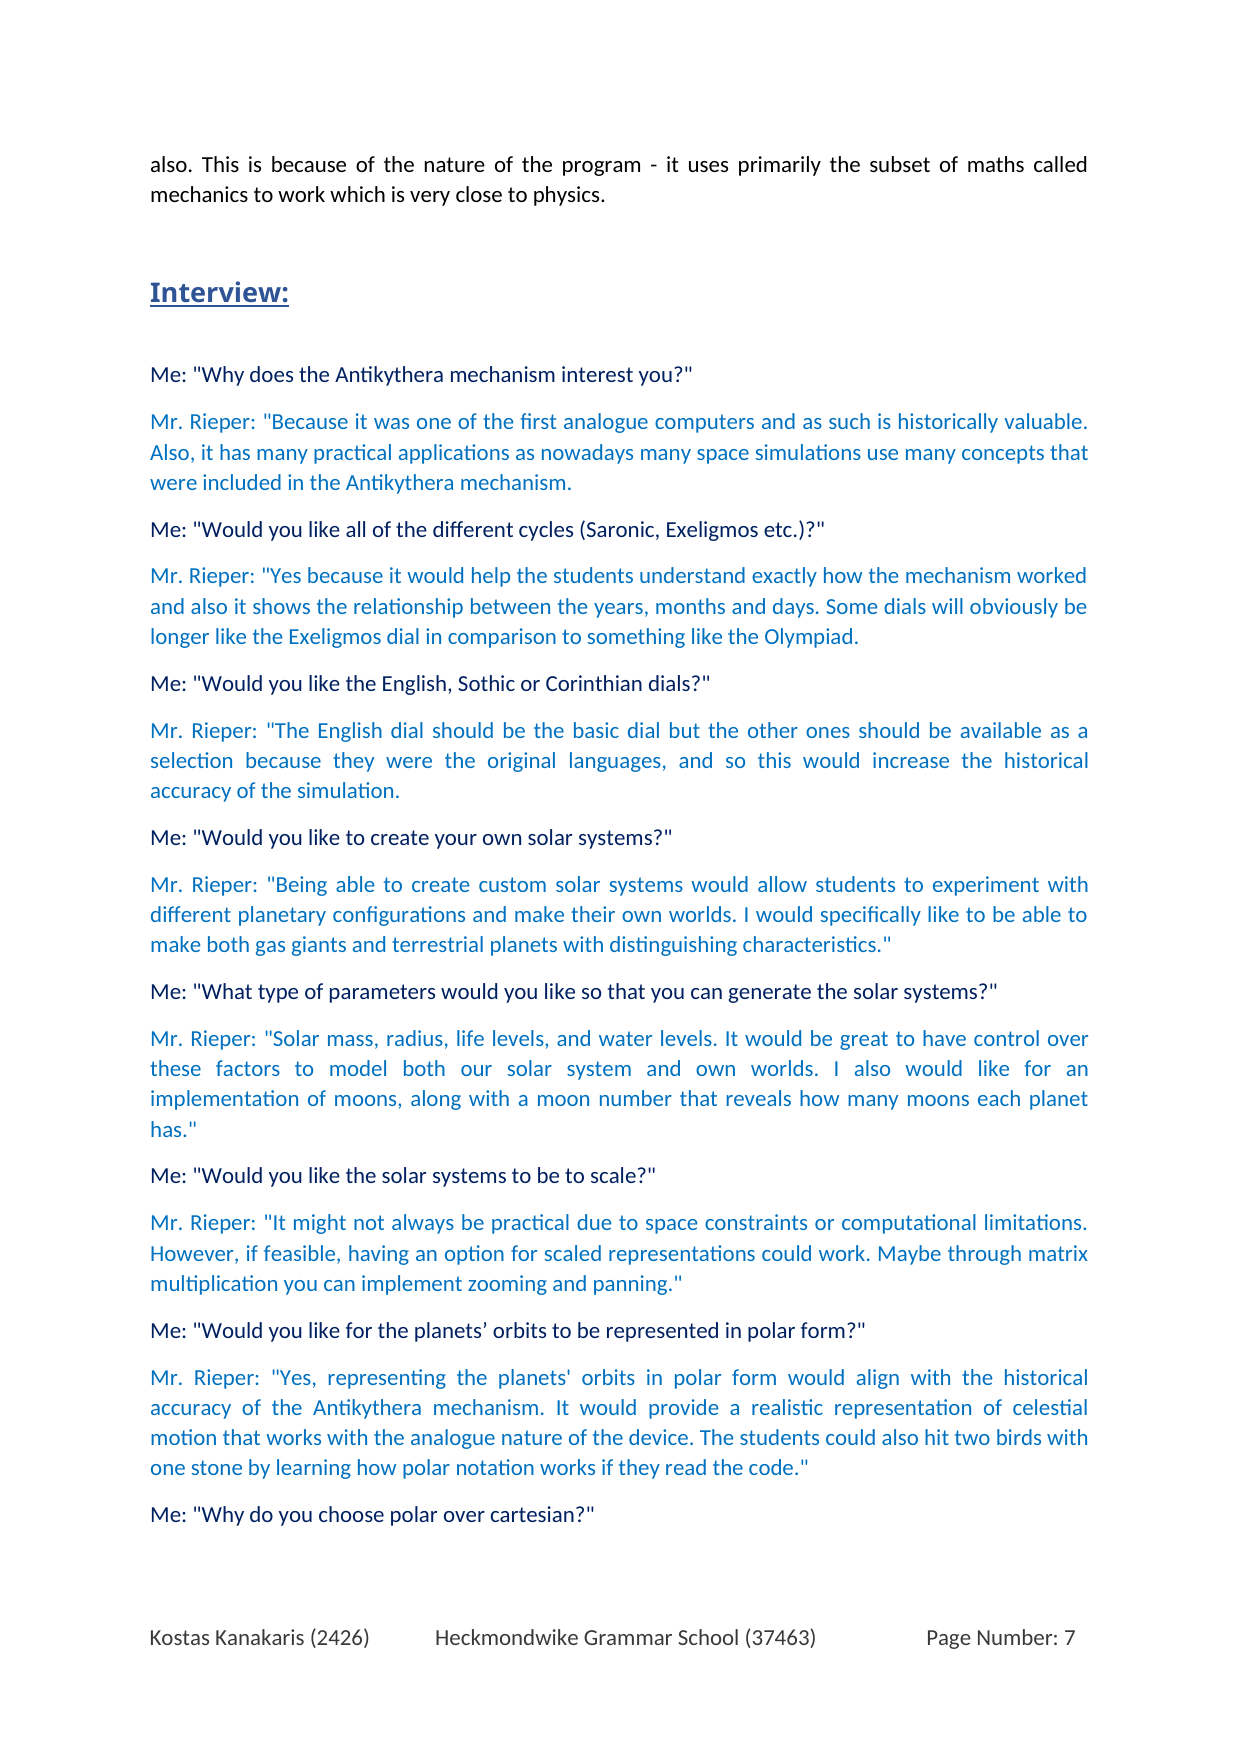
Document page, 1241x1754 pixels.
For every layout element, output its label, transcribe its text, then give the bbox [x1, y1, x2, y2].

text Mr. Rieper: "The English dial should be the basic dial but the other ones should be available as a selection because they were the original languages, and so this would increase the historical accuracy of the simulation. [150, 716, 1090, 804]
text Me: "Would you like to create your own solar systems?" [150, 823, 1090, 851]
text Me: "Why do you choose polar over cartesian?" [150, 1500, 1090, 1528]
text Me: "Would you like the English, Sothic or Corinthian dials?" [150, 669, 1090, 697]
subtitle Interview: [150, 274, 1090, 311]
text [150, 150, 1090, 208]
text Mr. Rieper: "Yes, representing the planets' orbits in polar form would align with the historical accuracy of the Antikythera mechanism. It would provide a realistic representation of celestial motion that works with the analogue nature of the device. The students could also hit two birds with one stone by learning how polar notation works if they read the code." [150, 1363, 1090, 1481]
text Mr. Rieper: "Yes because it would help the students understand exactly how the mechanism worked and also it shows the relationship between the years, months and days. Some dials will obviously be longer like the Exeligmos dial in comparison to something like the Olympiad. [150, 562, 1090, 650]
text Mr. Rieper: "Being able to create custom solar systems would allow students to experiment with different planetary configurations and make their own worlds. I would specifically like to be able to make both gas giants and terrestrial planets with distinguishing characteristics." [150, 870, 1090, 958]
text Me: "Would you like the solar systems to be to scale?" [150, 1162, 1090, 1190]
text Mr. Rieper: "It might not always be practical due to space constraints or computational limitations. However, if feasible, having an option for scaled representations could work. Maybe through matrix multiplication you can implement zooming and panning." [150, 1208, 1090, 1297]
text Mr. Rieper: "Because it was one of the first analogue computers and as such is historically valuable. Also, it has many practical applications as nowadays many space simulations use many concepts that were included in the Antikythera mechanism. [150, 407, 1090, 496]
text Me: "What type of parameters would you like so that you can generate the solar systems?" [150, 977, 1090, 1005]
text Me: "Would you like for the planets’ orbits to be represented in polar form?" [150, 1316, 1090, 1344]
text Mr. Rieper: "Solar mass, radius, life levels, and water levels. It would be great to have control over these factors to model both our solar system and own worlds. I also would like for an implementation of moons, along with a moon number that reveals how many moons each planet has." [150, 1024, 1090, 1143]
text Me: "Would you like all of the different cycles (Saronic, Exeligmos etc.)?" [150, 515, 1090, 543]
text Me: "Why does the Antikythera mechanism interest you?" [150, 361, 1090, 389]
